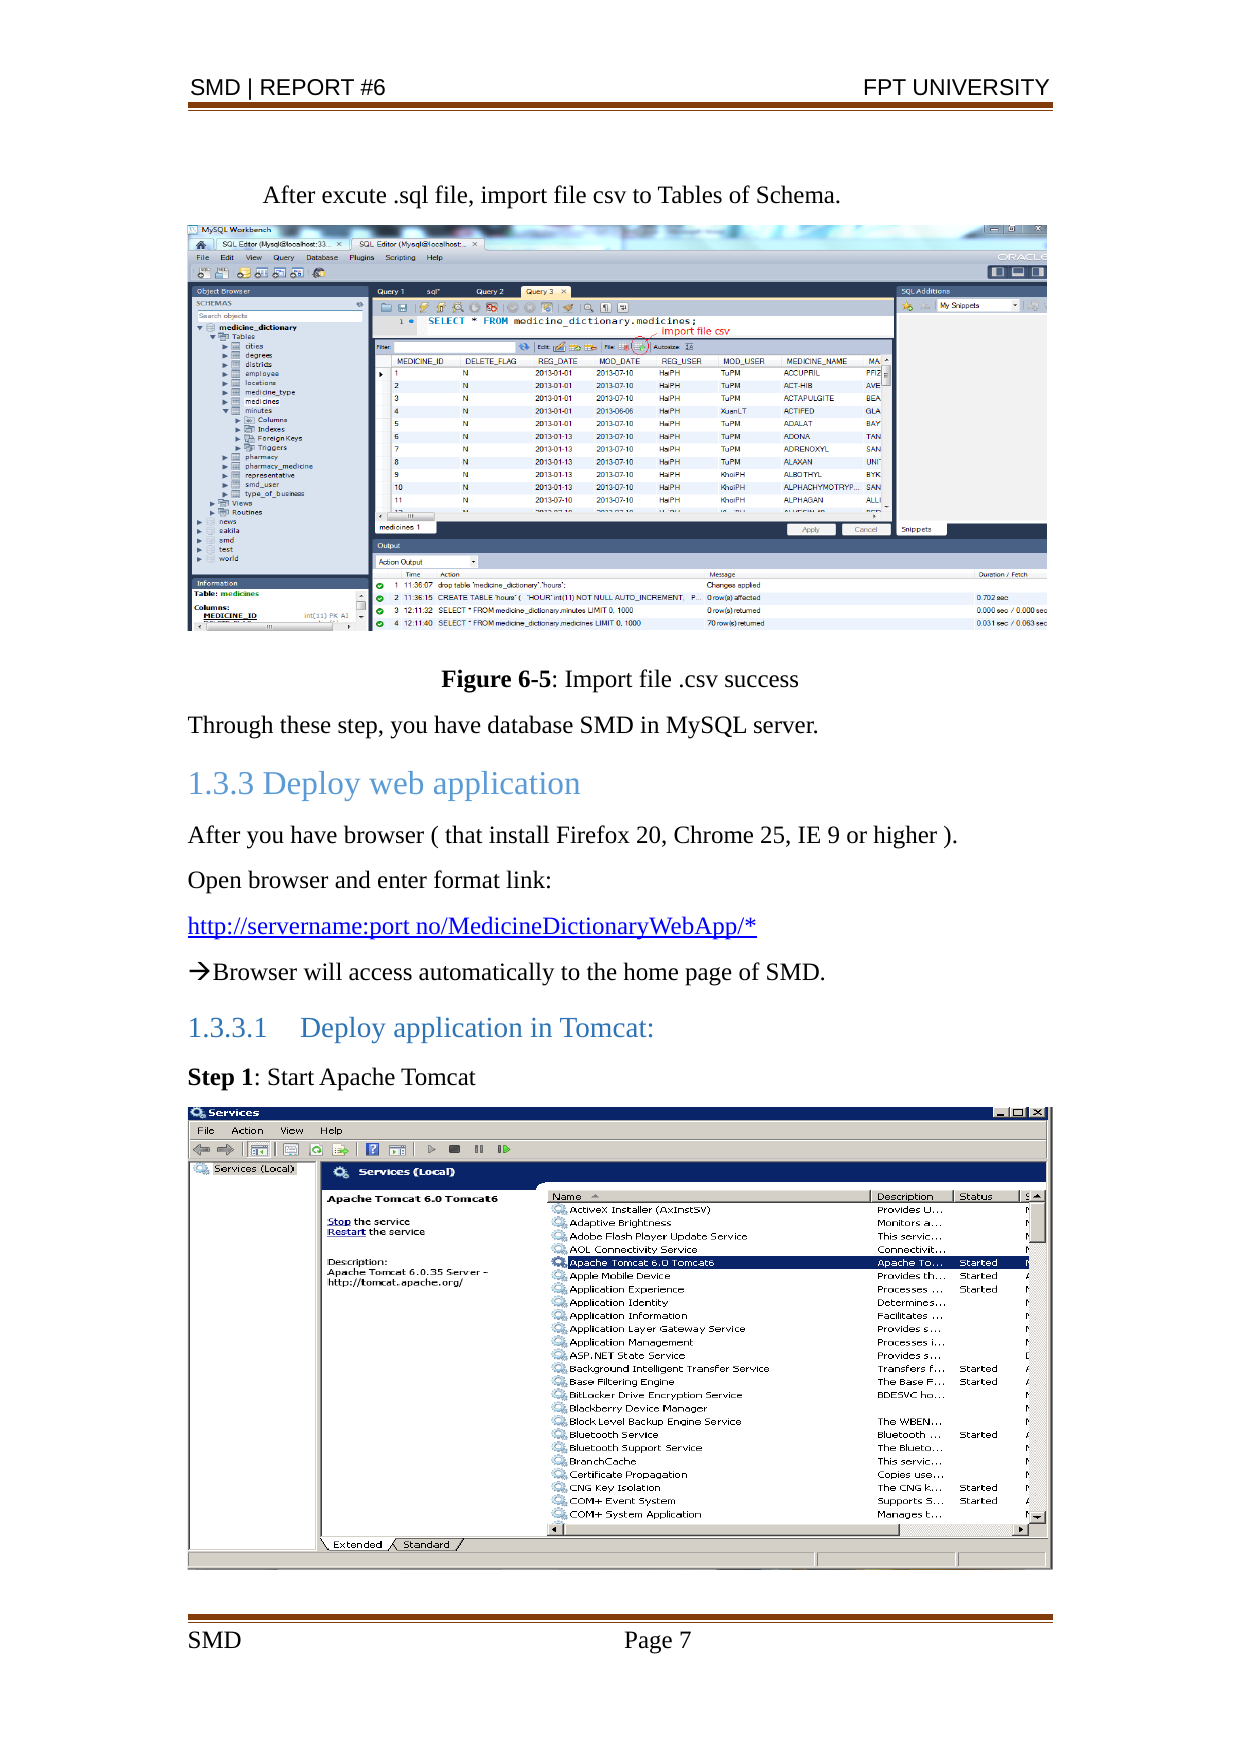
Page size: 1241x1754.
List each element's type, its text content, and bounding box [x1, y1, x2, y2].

text Through these step, you have database SMD in MySQL server. [187, 710, 1053, 738]
subtitle Deploy application in Tomcat: [187, 1011, 1053, 1044]
text Figure 6-5: Import file .csv success [187, 664, 1053, 693]
text Browser will access automatically to the home page of SMD. [187, 957, 1053, 985]
text Step 1: Start Apache Tomcat [187, 1062, 1053, 1090]
text http://servername:port no/MedicineDictionaryWebApp/* [187, 911, 1053, 940]
subtitle Deploy web application [187, 763, 1053, 802]
picture [187, 1107, 1053, 1570]
text After excute .sql file, import file csv to Tables of Schema. [187, 180, 1053, 209]
text After you have browser ( that install Firefox 20, Chrome 25, IE 9 or higher ). [187, 820, 1053, 849]
picture [187, 225, 1047, 631]
text Open browser and enter format link: [187, 866, 1053, 894]
